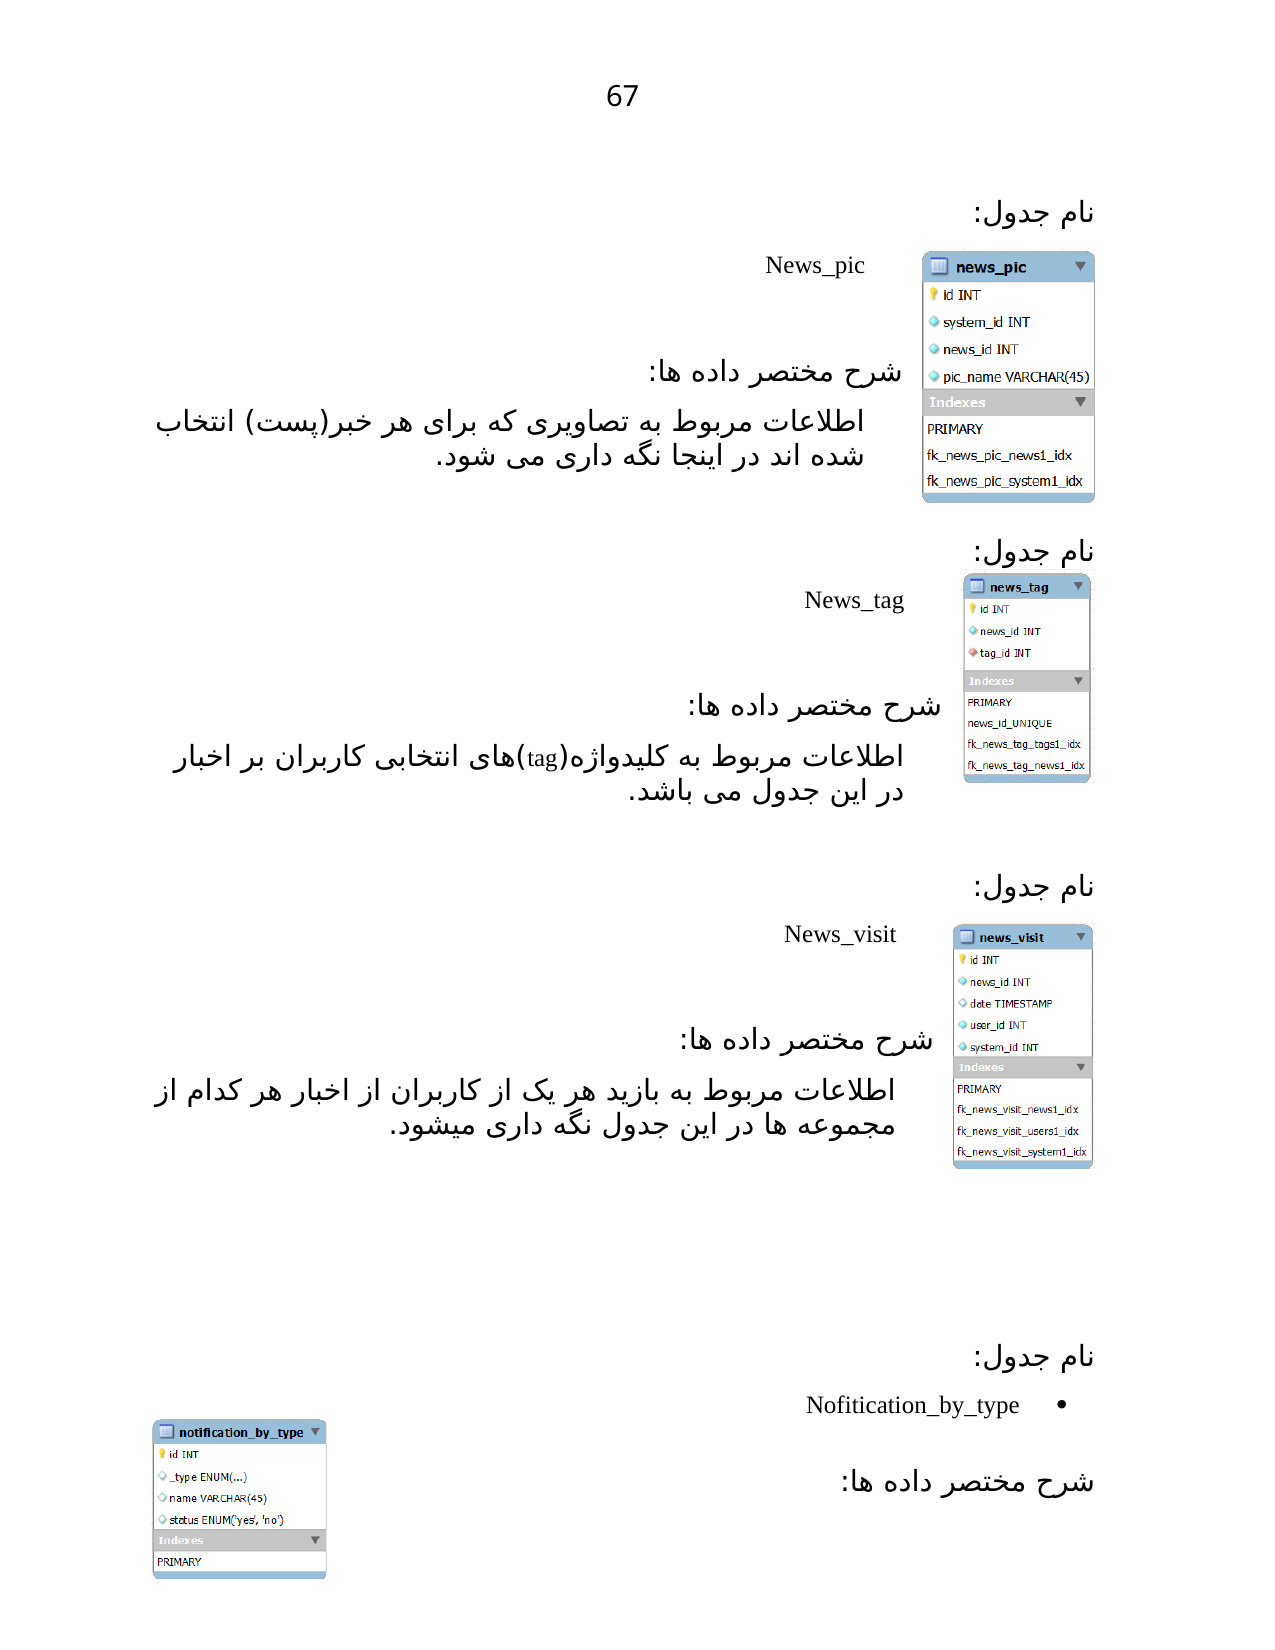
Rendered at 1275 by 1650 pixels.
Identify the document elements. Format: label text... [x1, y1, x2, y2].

text نام جدول: [150, 1339, 1095, 1373]
text شرح مختصر داده ها: [150, 354, 921, 388]
list Nofitication_by_type [150, 1390, 1057, 1419]
text شرح مختصر داده ها: [327, 1464, 1095, 1498]
list News_tag [150, 585, 960, 614]
text نام جدول: [150, 195, 1095, 229]
picture [921, 249, 1095, 503]
list اطلاعات مربوط به بازید هر یک از کاربران از اخبار هر کدام از مجموعه ها در این جدول نگه داری میشود. [150, 1073, 952, 1141]
text نام جدول: [150, 869, 1095, 903]
picture [960, 569, 1096, 784]
text شرح مختصر داده ها: [150, 688, 960, 722]
list اطلاعات مربوط به تصاویری که برای هر خبر(پست) انتخاب شده اند در اینجا نگه داری می شود. [150, 405, 921, 473]
list اطلاعات مربوط به کلیدواژه(tag)های انتخابی کاربران بر اخبار در این جدول می باشد. [150, 739, 1057, 807]
list News_pic [150, 246, 1057, 280]
picture [150, 1419, 327, 1579]
list News_visit [150, 919, 1057, 948]
text شرح مختصر داده ها: [150, 1022, 952, 1056]
text نام جدول: [150, 535, 1095, 569]
picture [952, 923, 1095, 1169]
